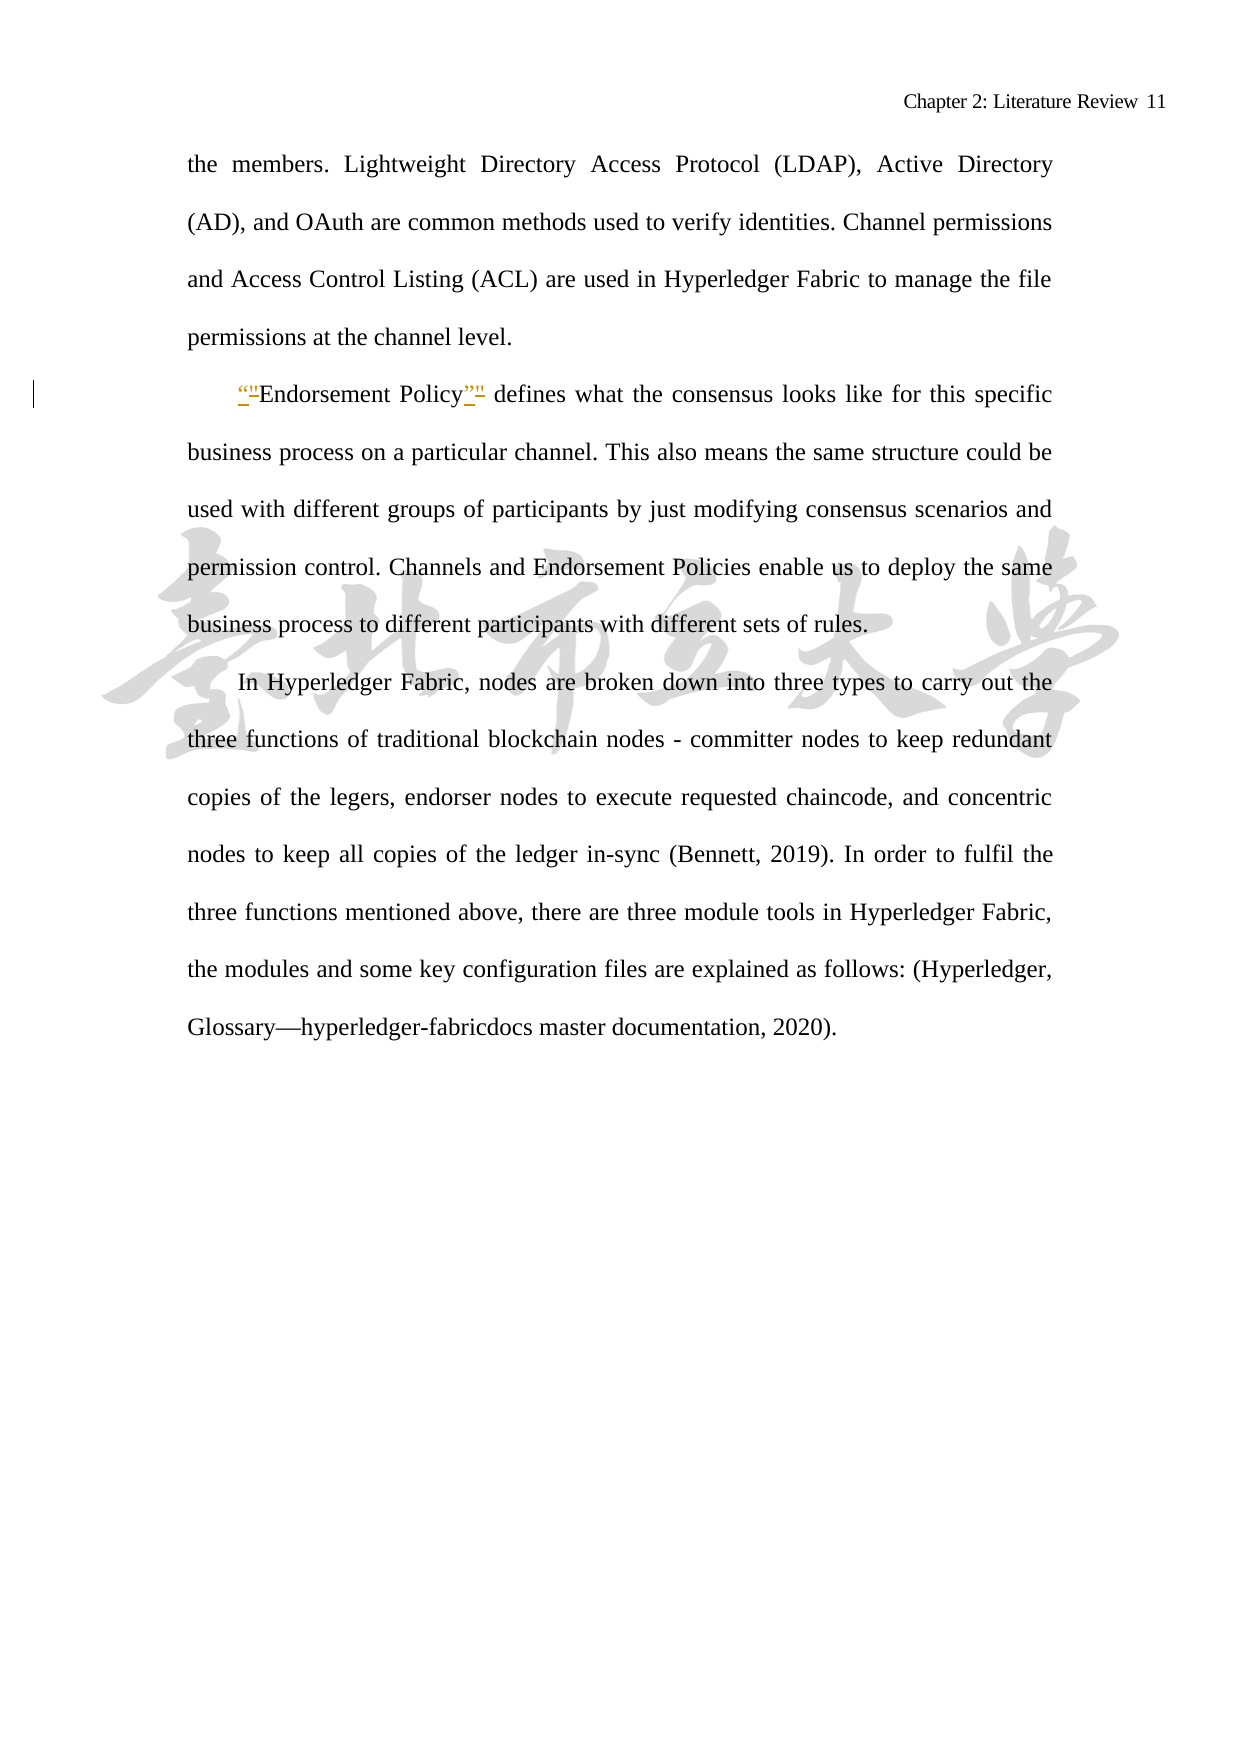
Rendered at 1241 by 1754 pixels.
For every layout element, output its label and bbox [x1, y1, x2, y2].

picture [58, 122, 1181, 1244]
